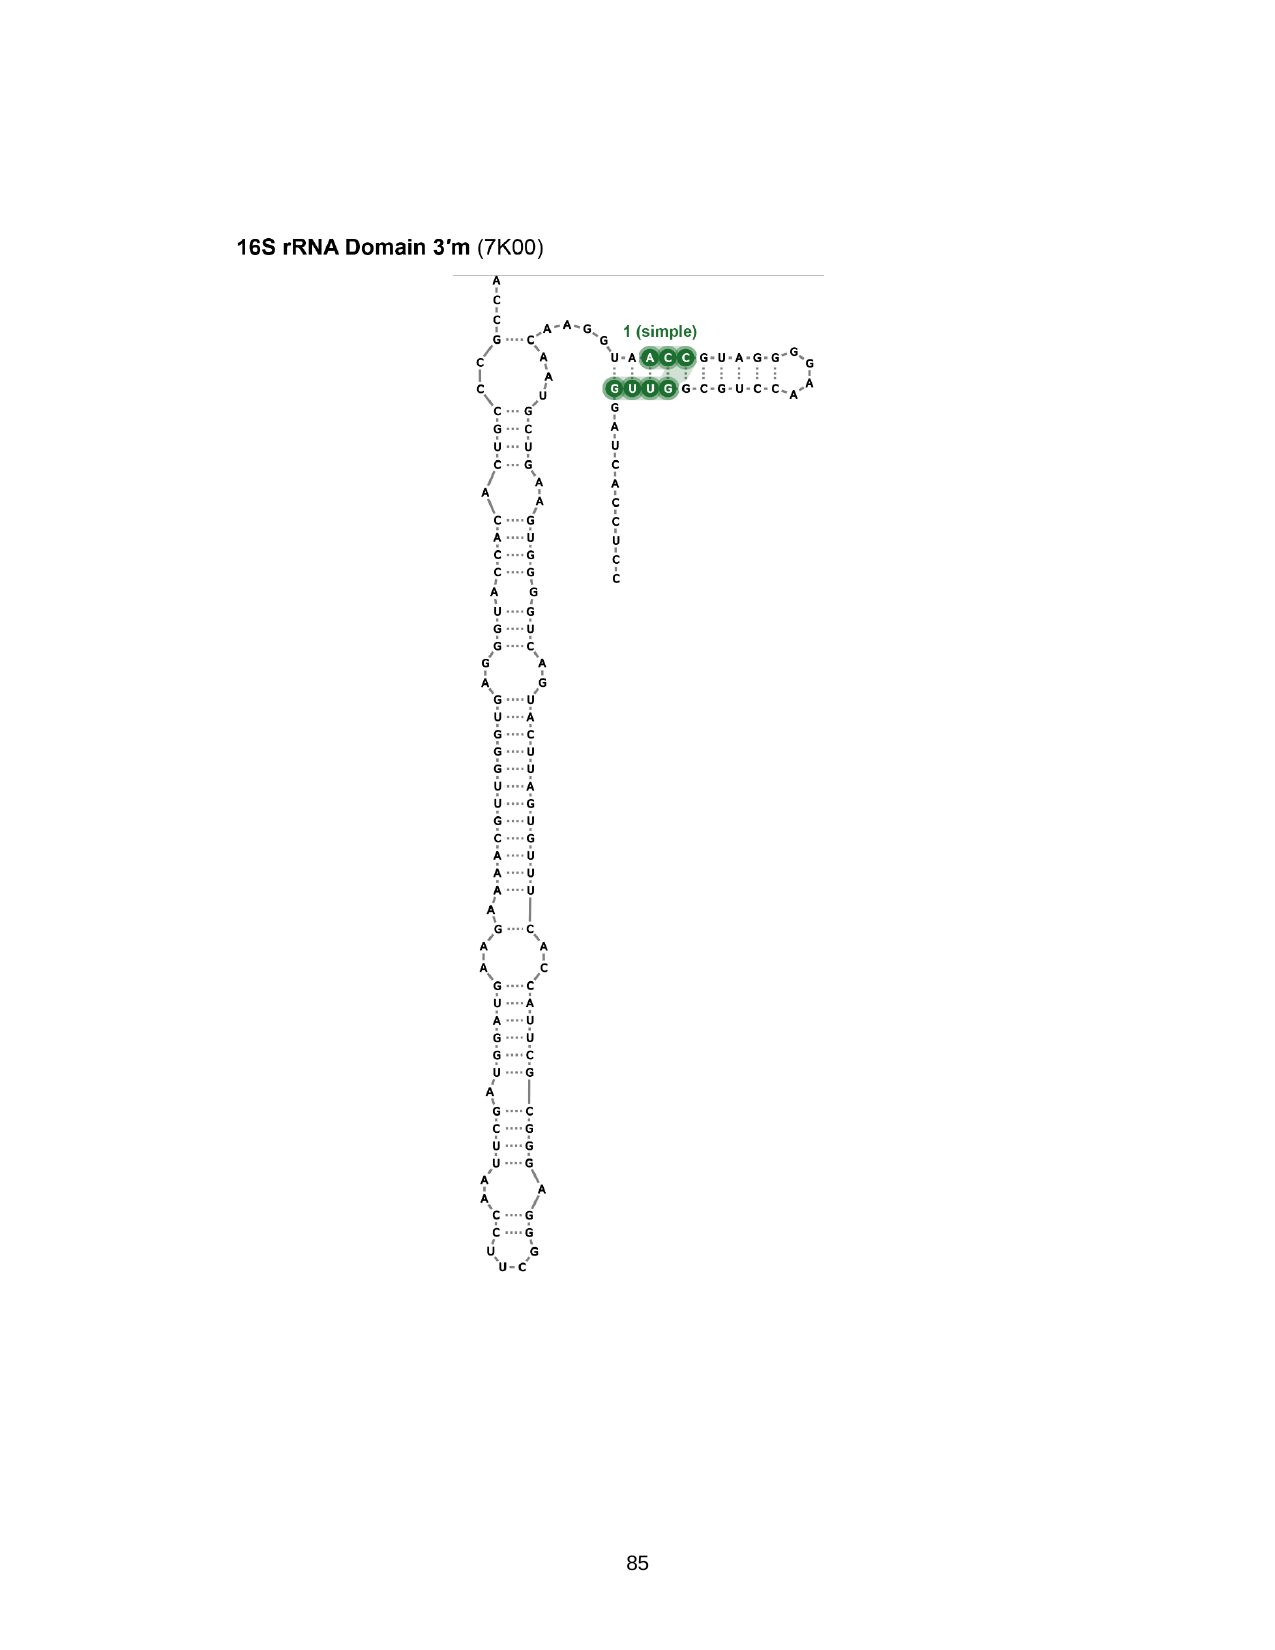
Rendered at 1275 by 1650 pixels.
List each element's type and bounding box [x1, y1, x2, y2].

picture [150, 150, 1125, 1412]
